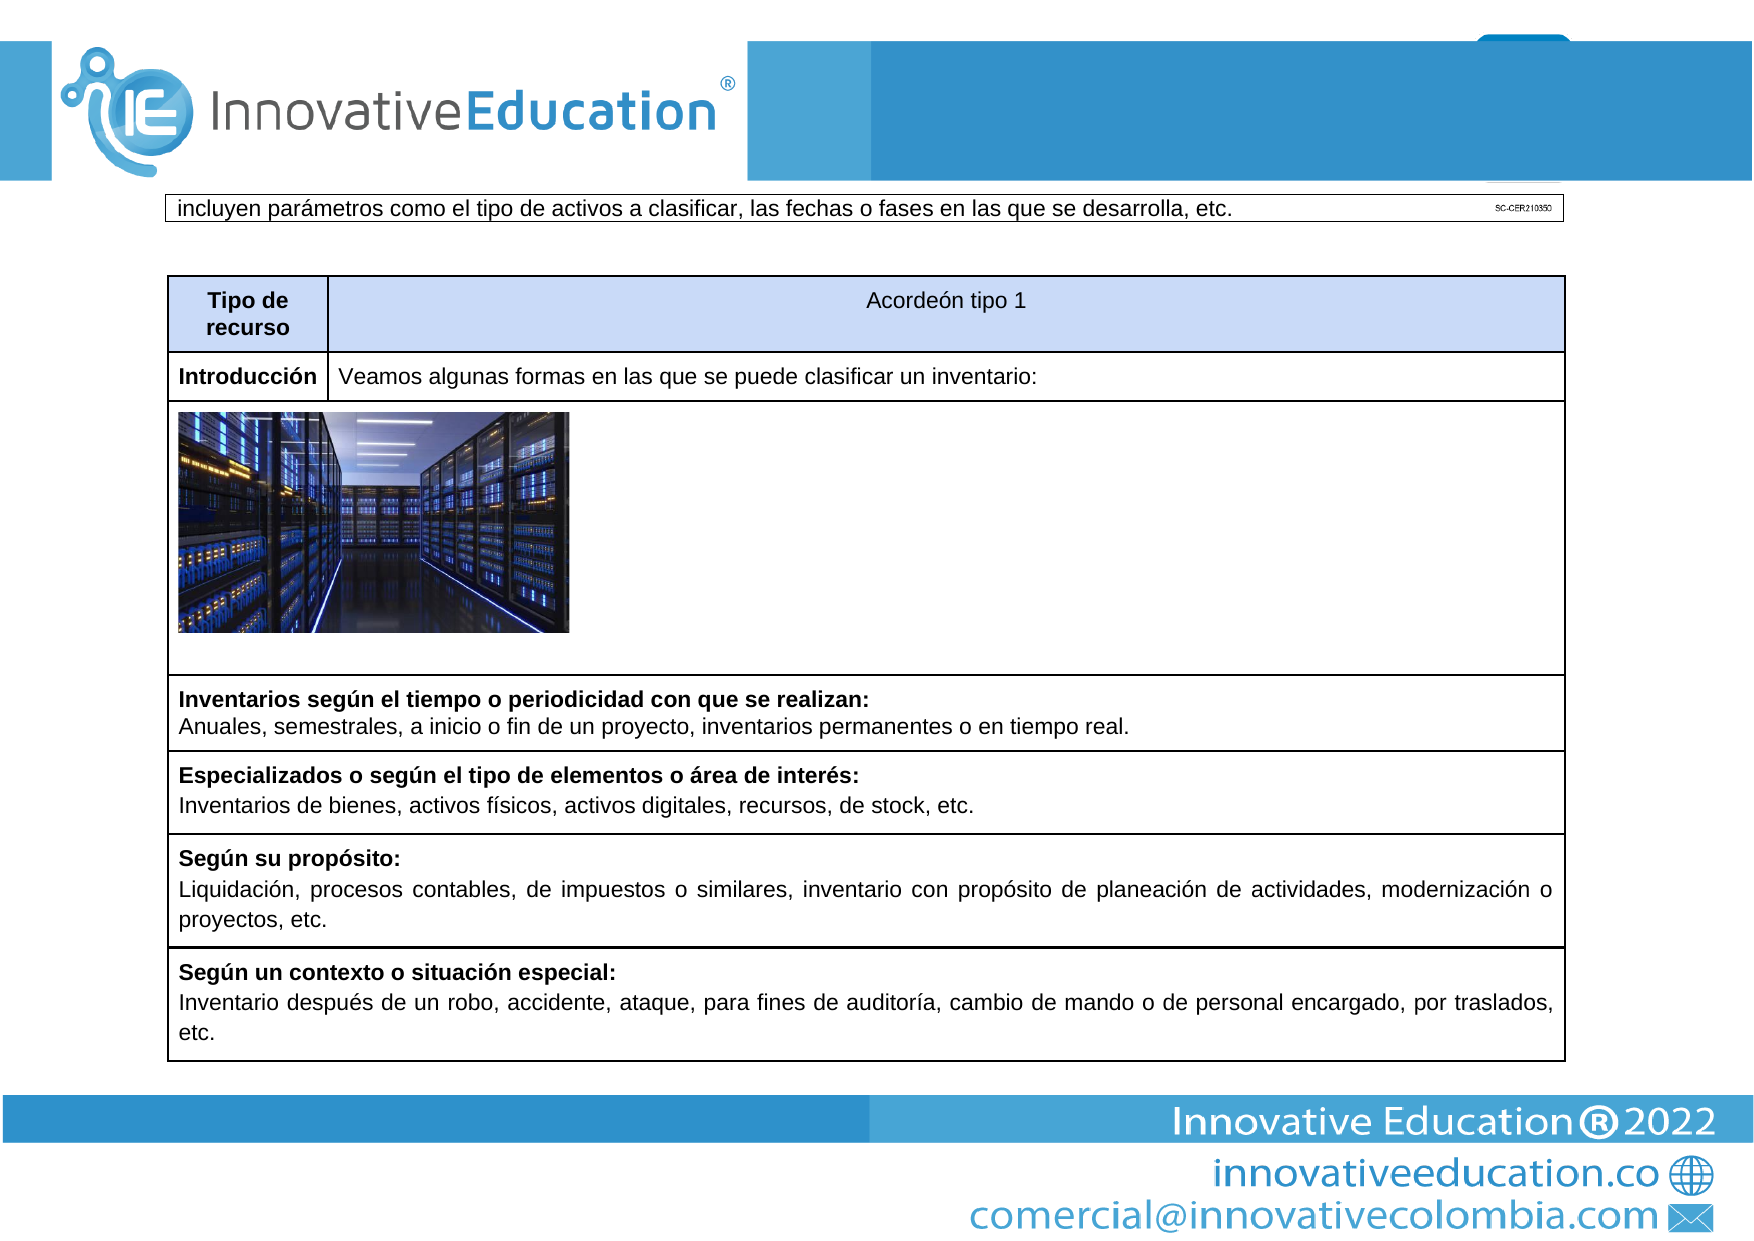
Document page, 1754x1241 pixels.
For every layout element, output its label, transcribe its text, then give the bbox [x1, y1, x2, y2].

picture [2, 1093, 1754, 1239]
table_header Tipo de recurso [169, 277, 327, 351]
table_header Acordeón tipo 1 [329, 277, 1564, 351]
table_cell Inventarios según el tiempo o periodicidad con que se realizan: Anuales, semestrales, a inicio o fin de un proyecto, inventarios permanentes o en tiempo real. [169, 676, 1564, 749]
table_cell Según un contexto o situación especial: Inventario después de un robo, accidente, ataque, para fines de auditoría, cambio de mando o de personal encargado, por traslados, etc. [169, 949, 1564, 1060]
table_cell Veamos algunas formas en las que se puede clasificar un inventario: [329, 353, 1564, 400]
table_cell Introducción [169, 353, 327, 400]
picture [0, 28, 1752, 214]
table_cell Especializados o según el tipo de elementos o área de interés: Inventarios de bienes, activos físicos, activos digitales, recursos, de stock, etc. [169, 752, 1564, 833]
table_cell Según su propósito: Liquidación, procesos contables, de impuestos o similares, inventario con propósito de planeación de actividades, modernización o proyectos, etc. [169, 835, 1564, 946]
picture [178, 412, 570, 633]
table_cell [169, 402, 1564, 674]
